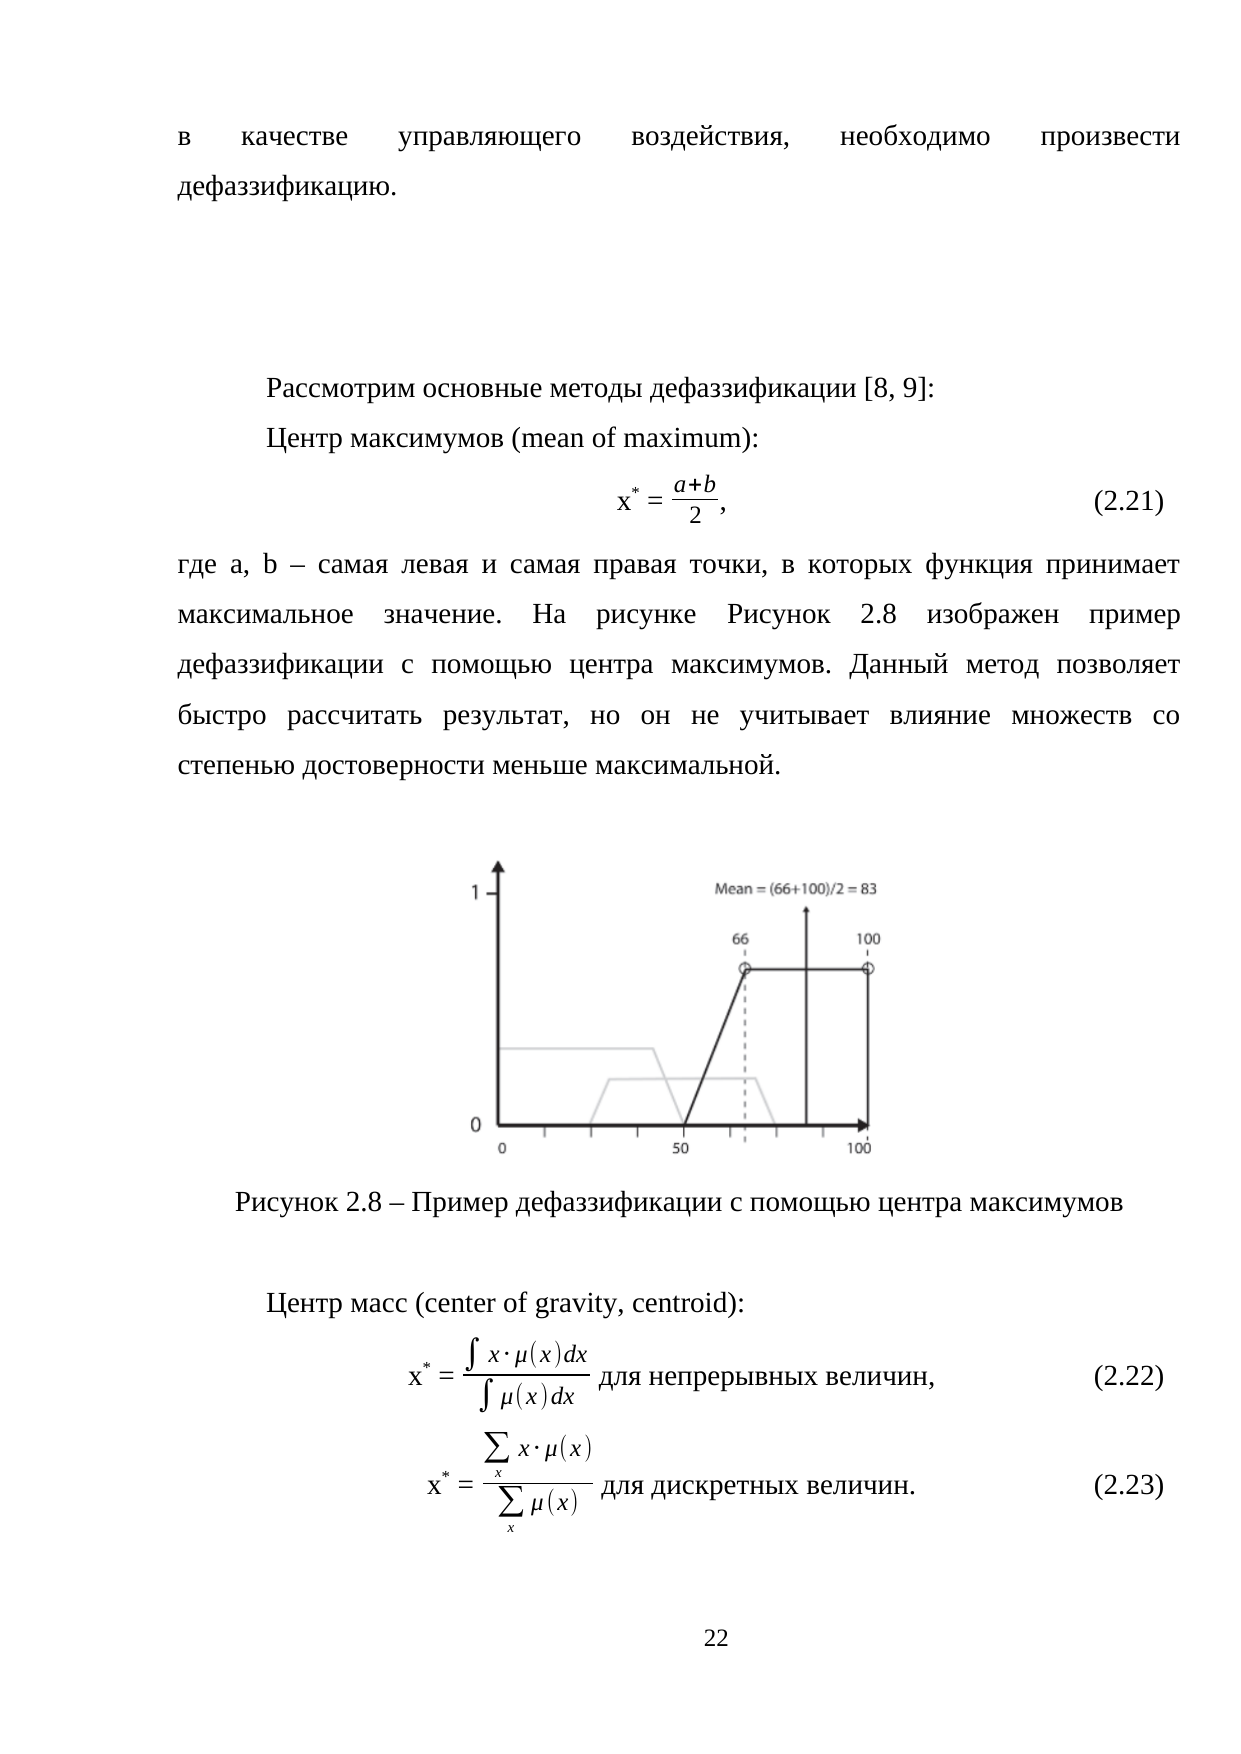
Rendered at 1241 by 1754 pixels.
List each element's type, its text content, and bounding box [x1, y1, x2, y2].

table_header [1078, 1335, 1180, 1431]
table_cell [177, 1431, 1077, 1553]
text Центр масс (center of gravity, centroid): [177, 1285, 1181, 1319]
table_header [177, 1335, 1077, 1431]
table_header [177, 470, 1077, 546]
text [177, 118, 1181, 202]
text Центр максимумов (mean of maximum): [177, 420, 1181, 453]
text Рассмотрим основные методы дефаззификации [8, 9]: [177, 370, 1181, 403]
picture [460, 847, 898, 1168]
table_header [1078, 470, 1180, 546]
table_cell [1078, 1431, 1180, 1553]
